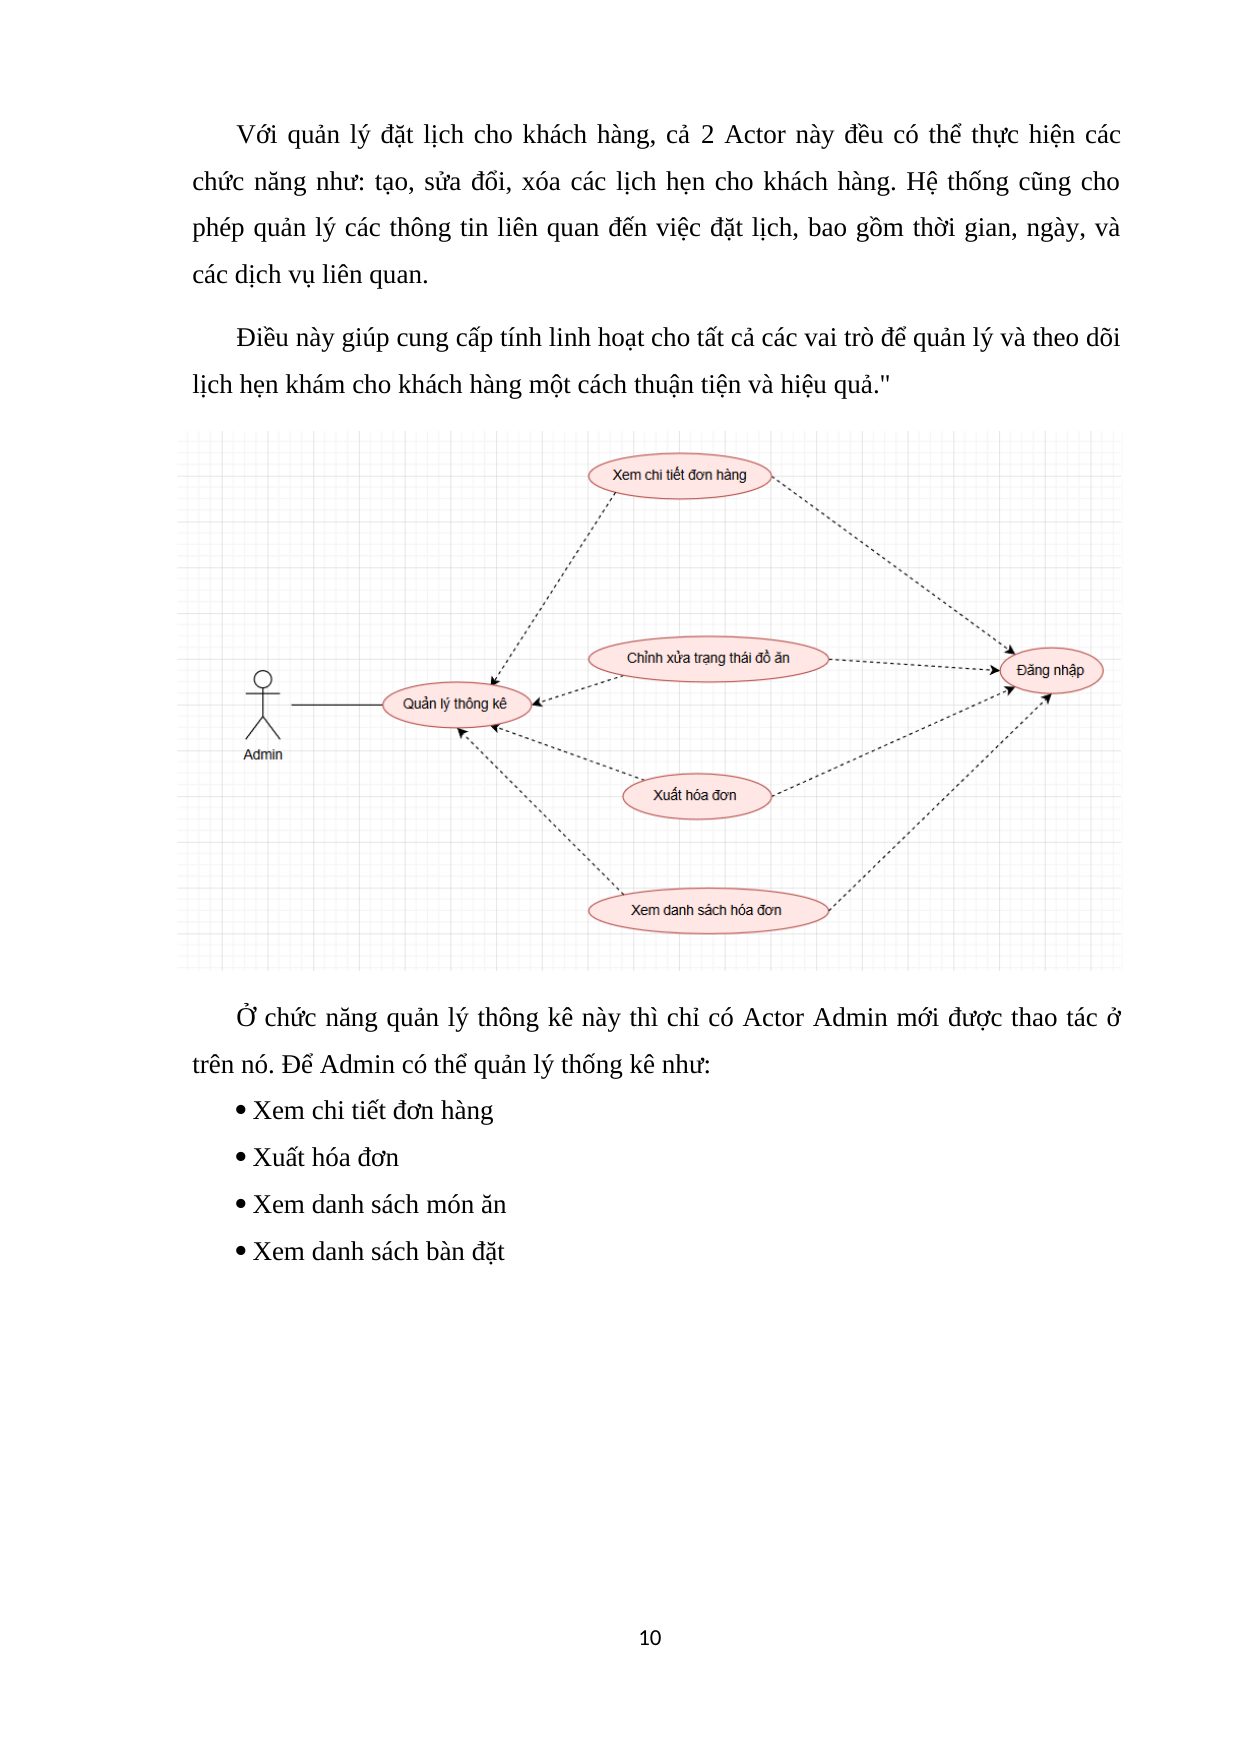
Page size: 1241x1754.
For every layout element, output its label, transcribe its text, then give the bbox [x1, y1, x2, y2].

text Điều này giúp cung cấp tính linh hoạt cho tất cả các vai trò để quản lý và theo dõi lịch hẹn khám cho khách hàng một cách thuận tiện và hiệu quả." [192, 321, 1122, 399]
list Xem chi tiết đơn hàng [192, 1094, 1122, 1126]
text Ở chức năng quản lý thông kê này thì chỉ có Actor Admin mới được thao tác ở trên nó. Để Admin có thể quản lý thống kê như: [192, 1001, 1122, 1079]
list Xem danh sách món ăn [192, 1188, 1122, 1219]
list Xem danh sách bàn đặt [192, 1235, 1122, 1266]
picture [177, 431, 1123, 971]
text Với quản lý đặt lịch cho khách hàng, cả 2 Actor này đều có thể thực hiện các chức năng như: tạo, sửa đổi, xóa các lịch hẹn cho khách hàng. Hệ thống cũng cho phép quản lý các thông tin liên quan đến việc đặt lịch, bao gồm thời gian, ngày, và các dịch vụ liên quan. [192, 118, 1122, 289]
list Xuất hóa đơn [192, 1141, 1122, 1172]
